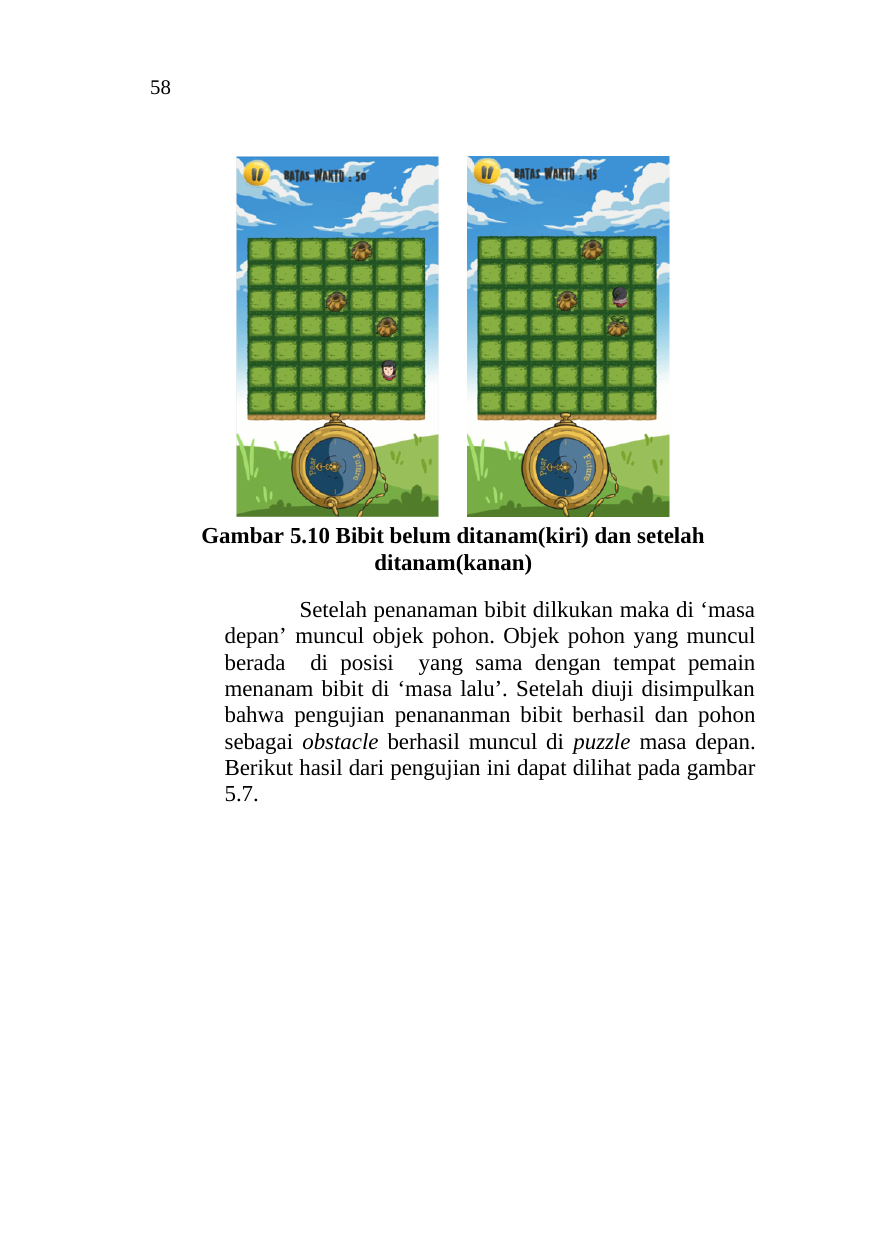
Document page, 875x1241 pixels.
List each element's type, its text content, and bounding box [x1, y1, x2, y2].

picture [230, 150, 676, 523]
text Setelah penanaman bibit dilkukan maka di ‘masa depan’ muncul objek pohon. Objek pohon yang muncul berada di posisi yang sama dengan tempat pemain menanam bibit di ‘masa lalu’. Setelah diuji disimpulkan bahwa pengujian penananman bibit berhasil dan pohon sebagai obstacle berhasil muncul di puzzle masa depan. Berikut hasil dari pengujian ini dapat dilihat pada gambar 5.7. [224, 596, 756, 807]
